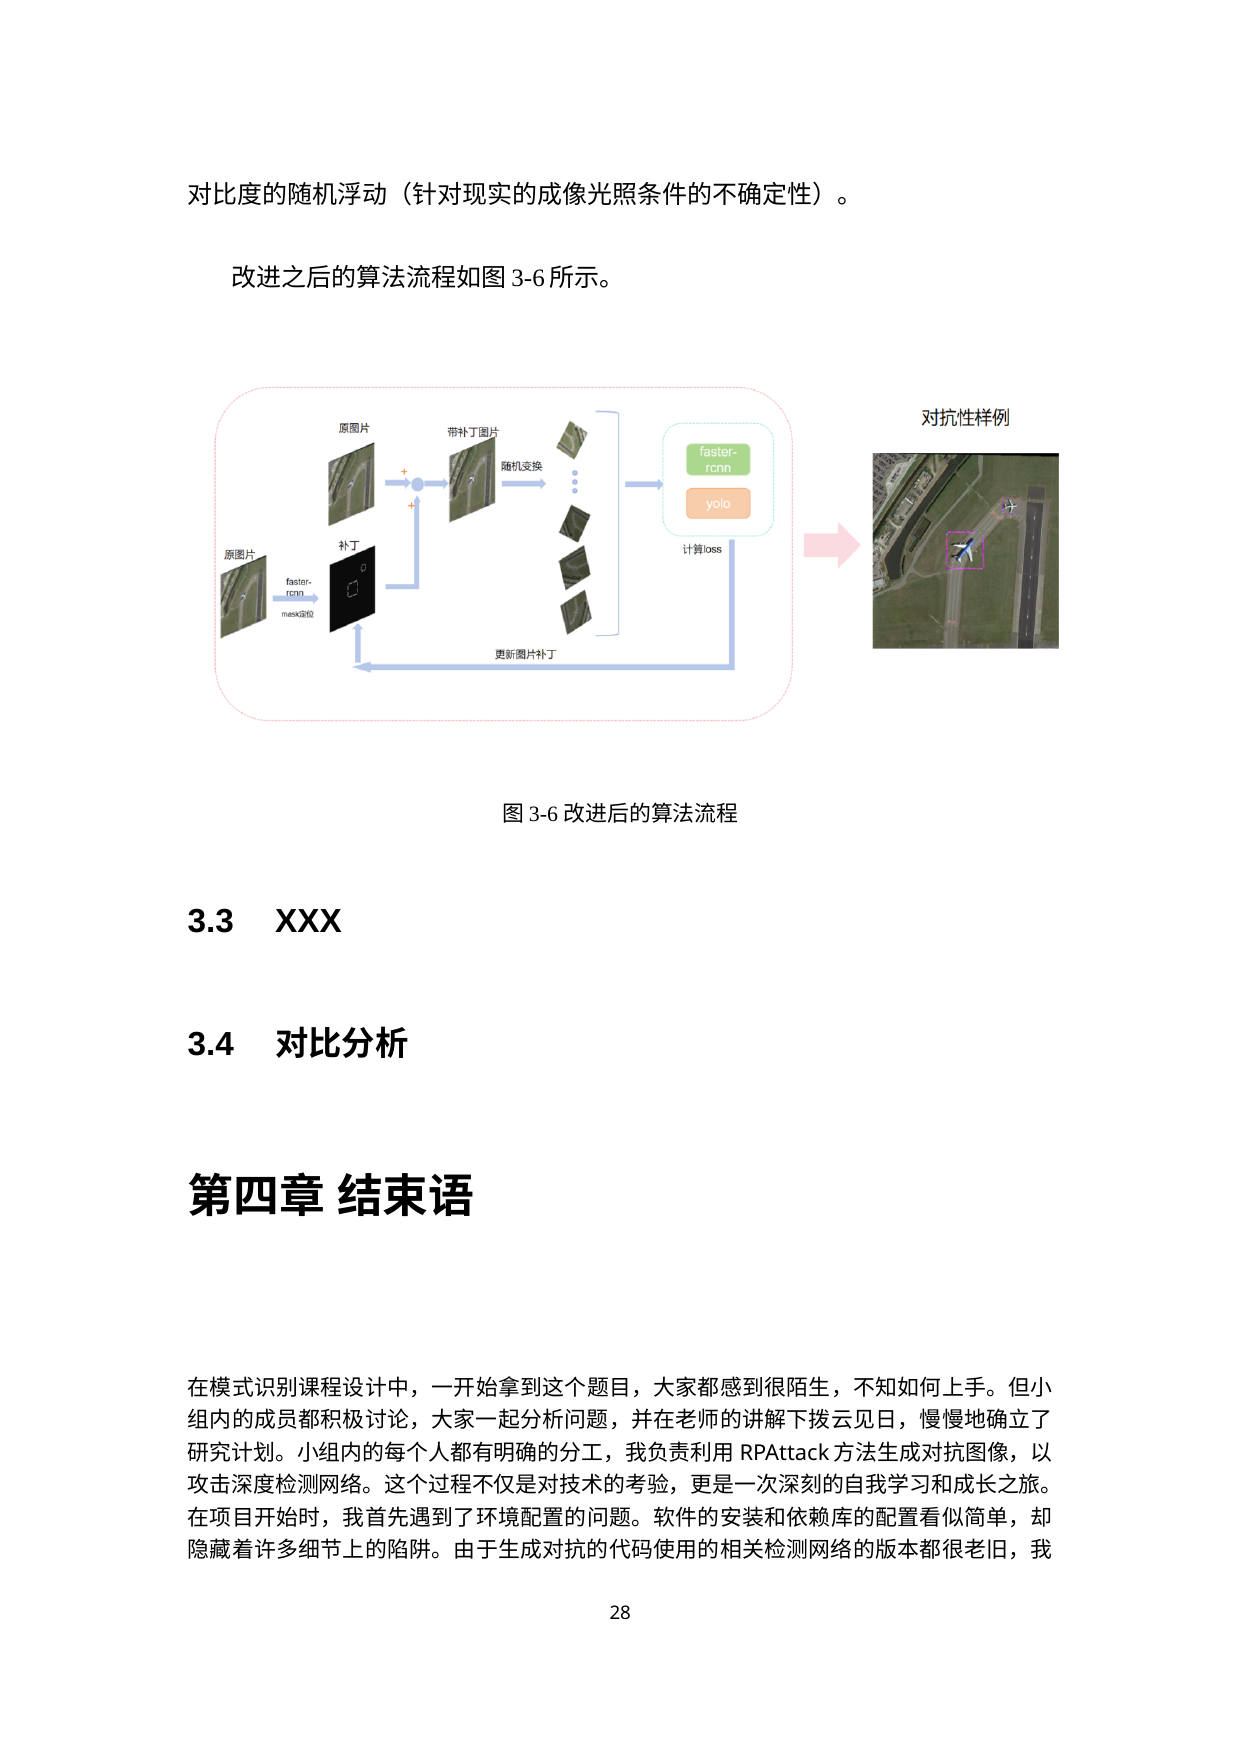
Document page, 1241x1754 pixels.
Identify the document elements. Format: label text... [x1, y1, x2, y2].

subtitle 对比分析 [187, 1008, 1053, 1073]
picture [187, 326, 1087, 773]
text 改进之后的算法流程如图3-6所示。 [187, 243, 1053, 308]
subtitle XXX [187, 888, 1053, 953]
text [187, 160, 1053, 225]
subtitle 结束语 [187, 1144, 1053, 1241]
text 在模式识别课程设计中，一开始拿到这个题目，大家都感到很陌生，不知如何上手。但小组内的成员都积极讨论，大家一起分析问题，并在老师的讲解下拨云见日，慢慢地确立了研究计划。小组内的每个人都有明确的分工，我负责利用RPAttack方法生成对抗图像，以攻击深度检测网络。这个过程不仅是对技术的考验，更是一次深刻的自我学习和成长之旅。 [187, 1369, 1053, 1499]
text 图 3-6 改进后的算法流程 [187, 796, 1053, 828]
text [187, 1499, 1053, 1564]
